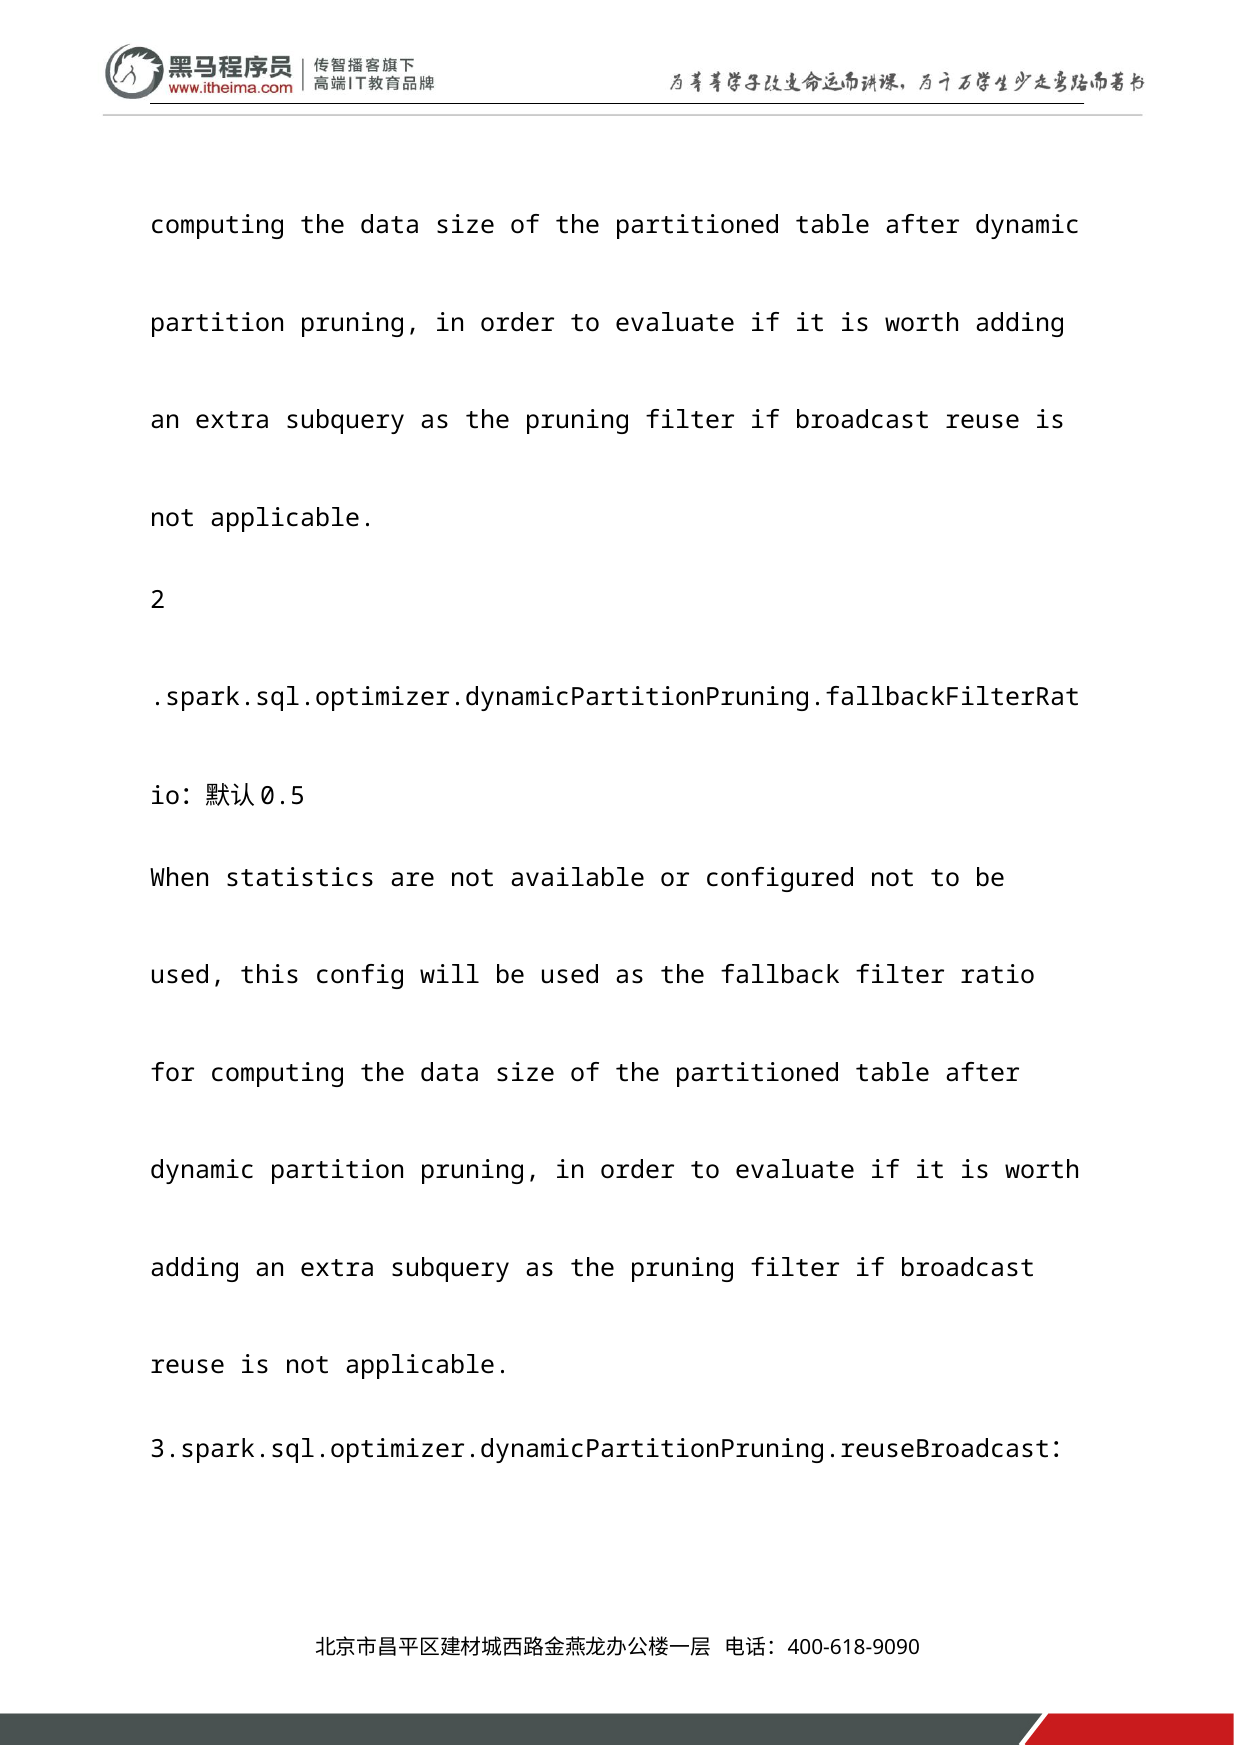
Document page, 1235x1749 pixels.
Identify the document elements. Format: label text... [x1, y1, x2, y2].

text 2.spark.sql.optimizer.dynamicPartitionPruning.fallbackFilterRatio：默认0.5 [150, 566, 1084, 826]
picture [0, 1654, 1234, 1745]
picture [0, 0, 1235, 123]
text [150, 192, 1084, 549]
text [150, 1414, 1084, 1479]
text When statistics are not available or configured not to be used, this config will be used as the fallback filter ratio for computing the data size of the partitioned table after dynamic partition pruning, in order to evaluate if it is worth adding an extra subquery as the pruning filter if broadcast reuse is not applicable. [150, 844, 1084, 1397]
